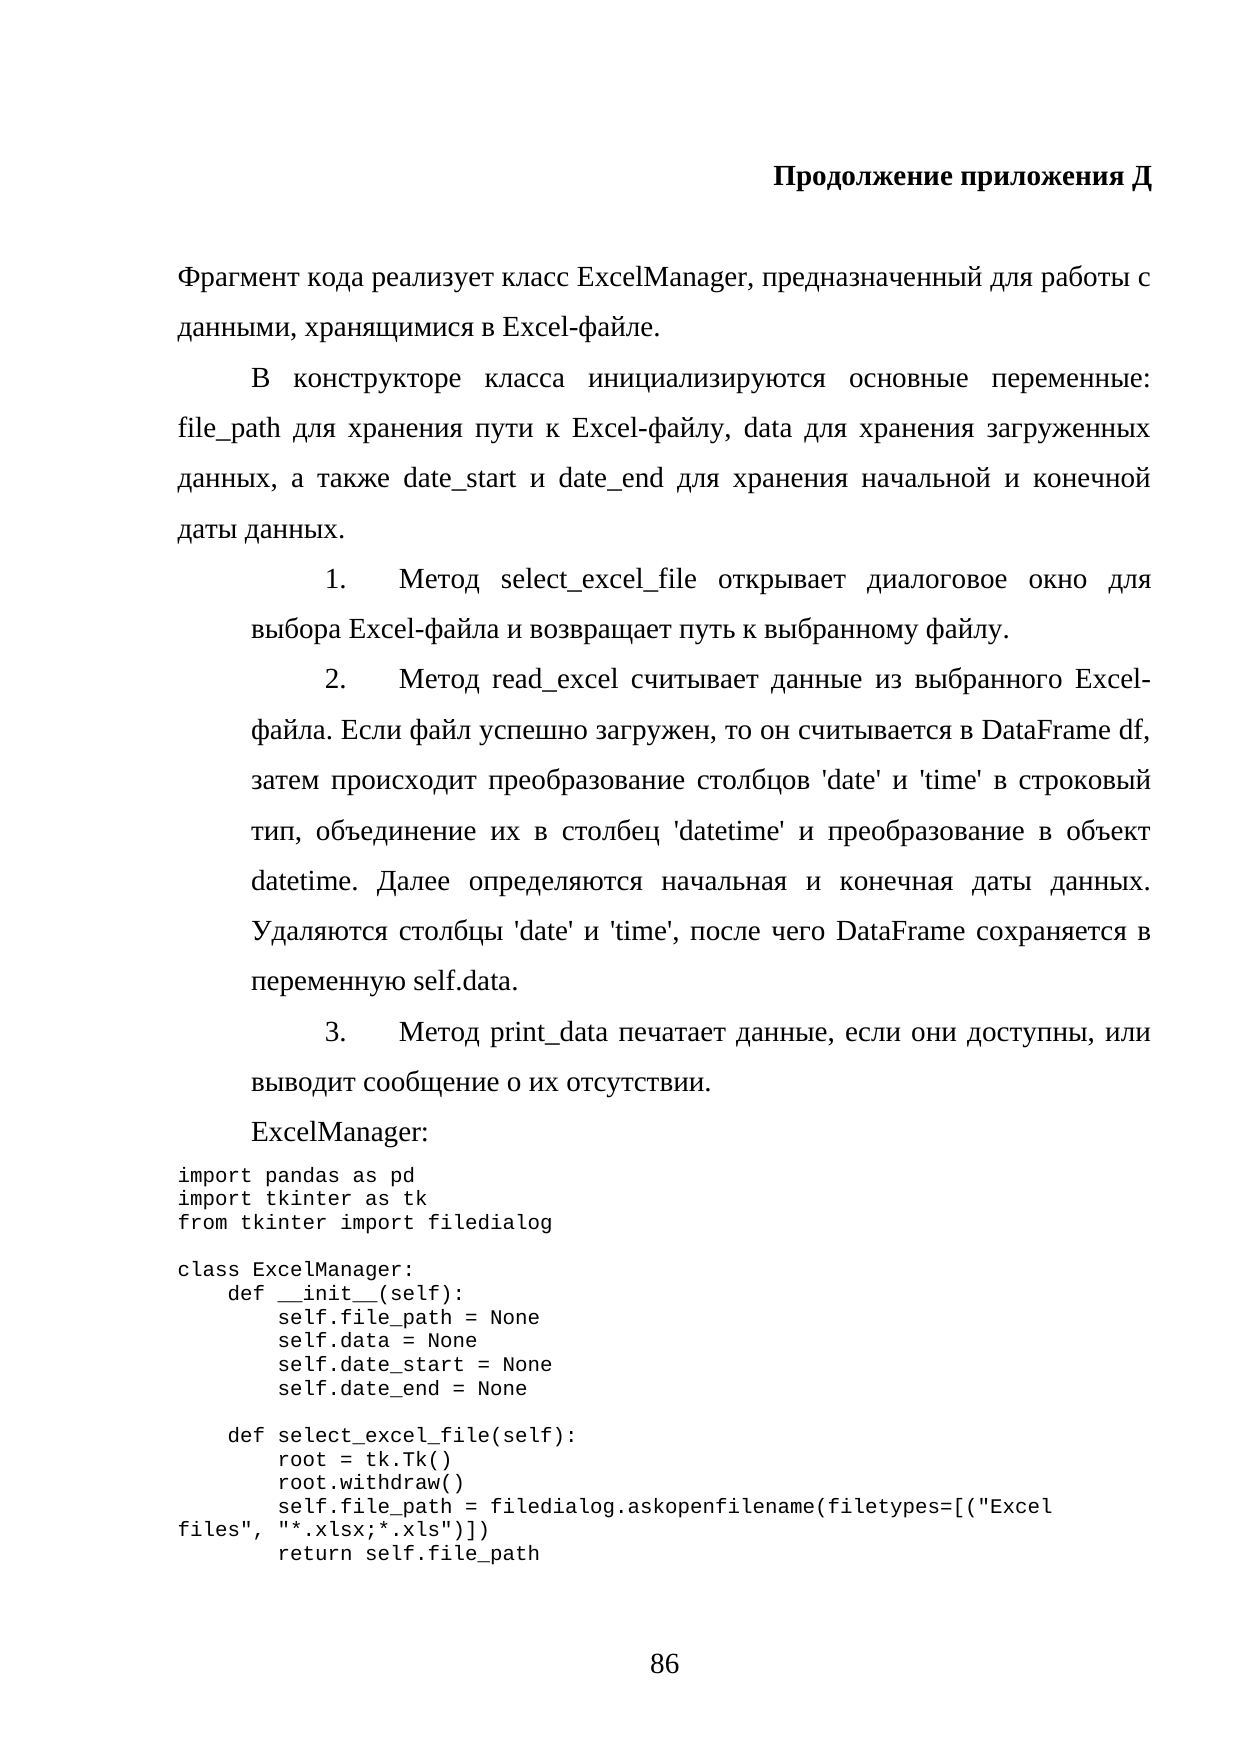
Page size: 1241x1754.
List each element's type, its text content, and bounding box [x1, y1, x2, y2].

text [177, 1165, 1152, 1590]
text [177, 118, 1152, 192]
list Метод print_data печатает данные, если они доступны, или выводит сообщение о их отсутствии. [251, 1014, 1152, 1098]
text Фрагмент кода реализует класс ExcelManager, предназначенный для работы с данными, хранящимися в Excel-файле. [177, 209, 1152, 343]
list Метод select_excel_file открывает диалоговое окно для выбора Excel-файла и возвращает путь к выбранному файлу. [251, 561, 1152, 645]
text В конструкторе класса инициализируются основные переменные: file_path для хранения пути к Excel-файлу, data для хранения загруженных данных, а также date_start и date_end для хранения начальной и конечной даты данных. [177, 360, 1152, 544]
list Метод read_excel считывает данные из выбранного Excel-файла. Если файл успешно загружен, то он считывается в DataFrame df, затем происходит преобразование столбцов 'date' и 'time' в строковый тип, объединение их в столбец 'datetime' и преобразование в объект datetime. Далее определяются начальная и конечная даты данных. Удаляются столбцы 'date' и 'time', после чего DataFrame сохраняется в переменную self.data. [251, 662, 1152, 997]
text ExcelManager: [177, 1114, 1152, 1148]
